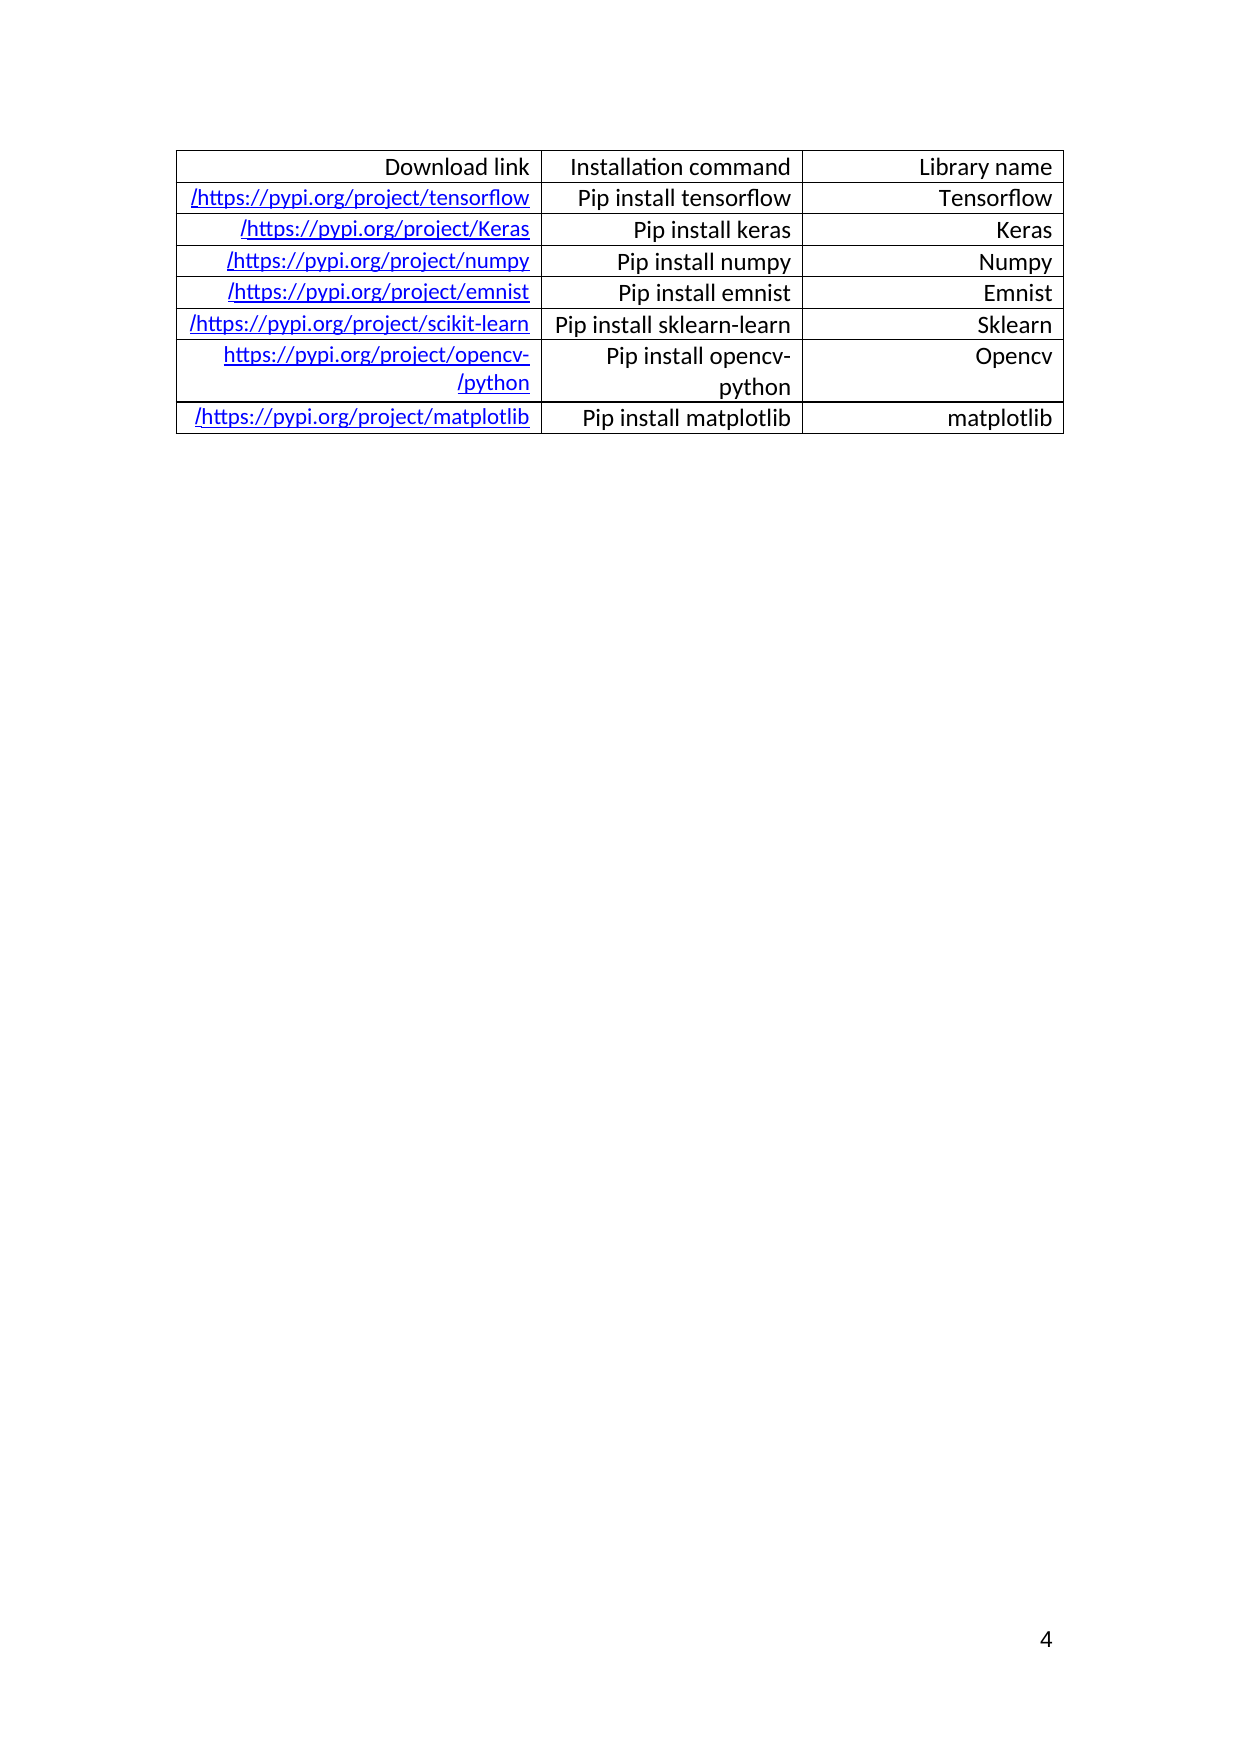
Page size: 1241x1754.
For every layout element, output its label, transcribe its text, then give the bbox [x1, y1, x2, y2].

table_cell Emnist [803, 277, 1063, 308]
table_cell https://pypi.org/project/Keras/ [177, 214, 541, 245]
table_cell Tensorflow [803, 183, 1063, 213]
table_header Installation command [542, 151, 802, 182]
table_cell https://pypi.org/project/opencv-python/ [177, 340, 541, 401]
table_header Download link [177, 151, 541, 182]
table_cell Opencv [803, 340, 1063, 401]
table_cell matplotlib [803, 403, 1063, 433]
table_cell Pip install matplotlib [542, 403, 802, 433]
table_cell Pip install opencv-python [542, 340, 802, 401]
table_cell https://pypi.org/project/scikit-learn/ [177, 309, 541, 339]
table_cell https://pypi.org/project/numpy/ [177, 246, 541, 276]
table_cell Pip install keras [542, 214, 802, 245]
table_cell Numpy [803, 246, 1063, 276]
table_cell Sklearn [803, 309, 1063, 339]
table_cell Pip install emnist [542, 277, 802, 308]
table_cell https://pypi.org/project/matplotlib/ [177, 403, 541, 433]
table_cell https://pypi.org/project/tensorflow/ [177, 183, 541, 213]
table_cell Keras [803, 214, 1063, 245]
table_cell Pip install numpy [542, 246, 802, 276]
table_header Library name [803, 151, 1063, 182]
table_cell Pip install sklearn-learn [542, 309, 802, 339]
table_cell https://pypi.org/project/emnist/ [177, 277, 541, 308]
table_cell Pip install tensorflow [542, 183, 802, 213]
